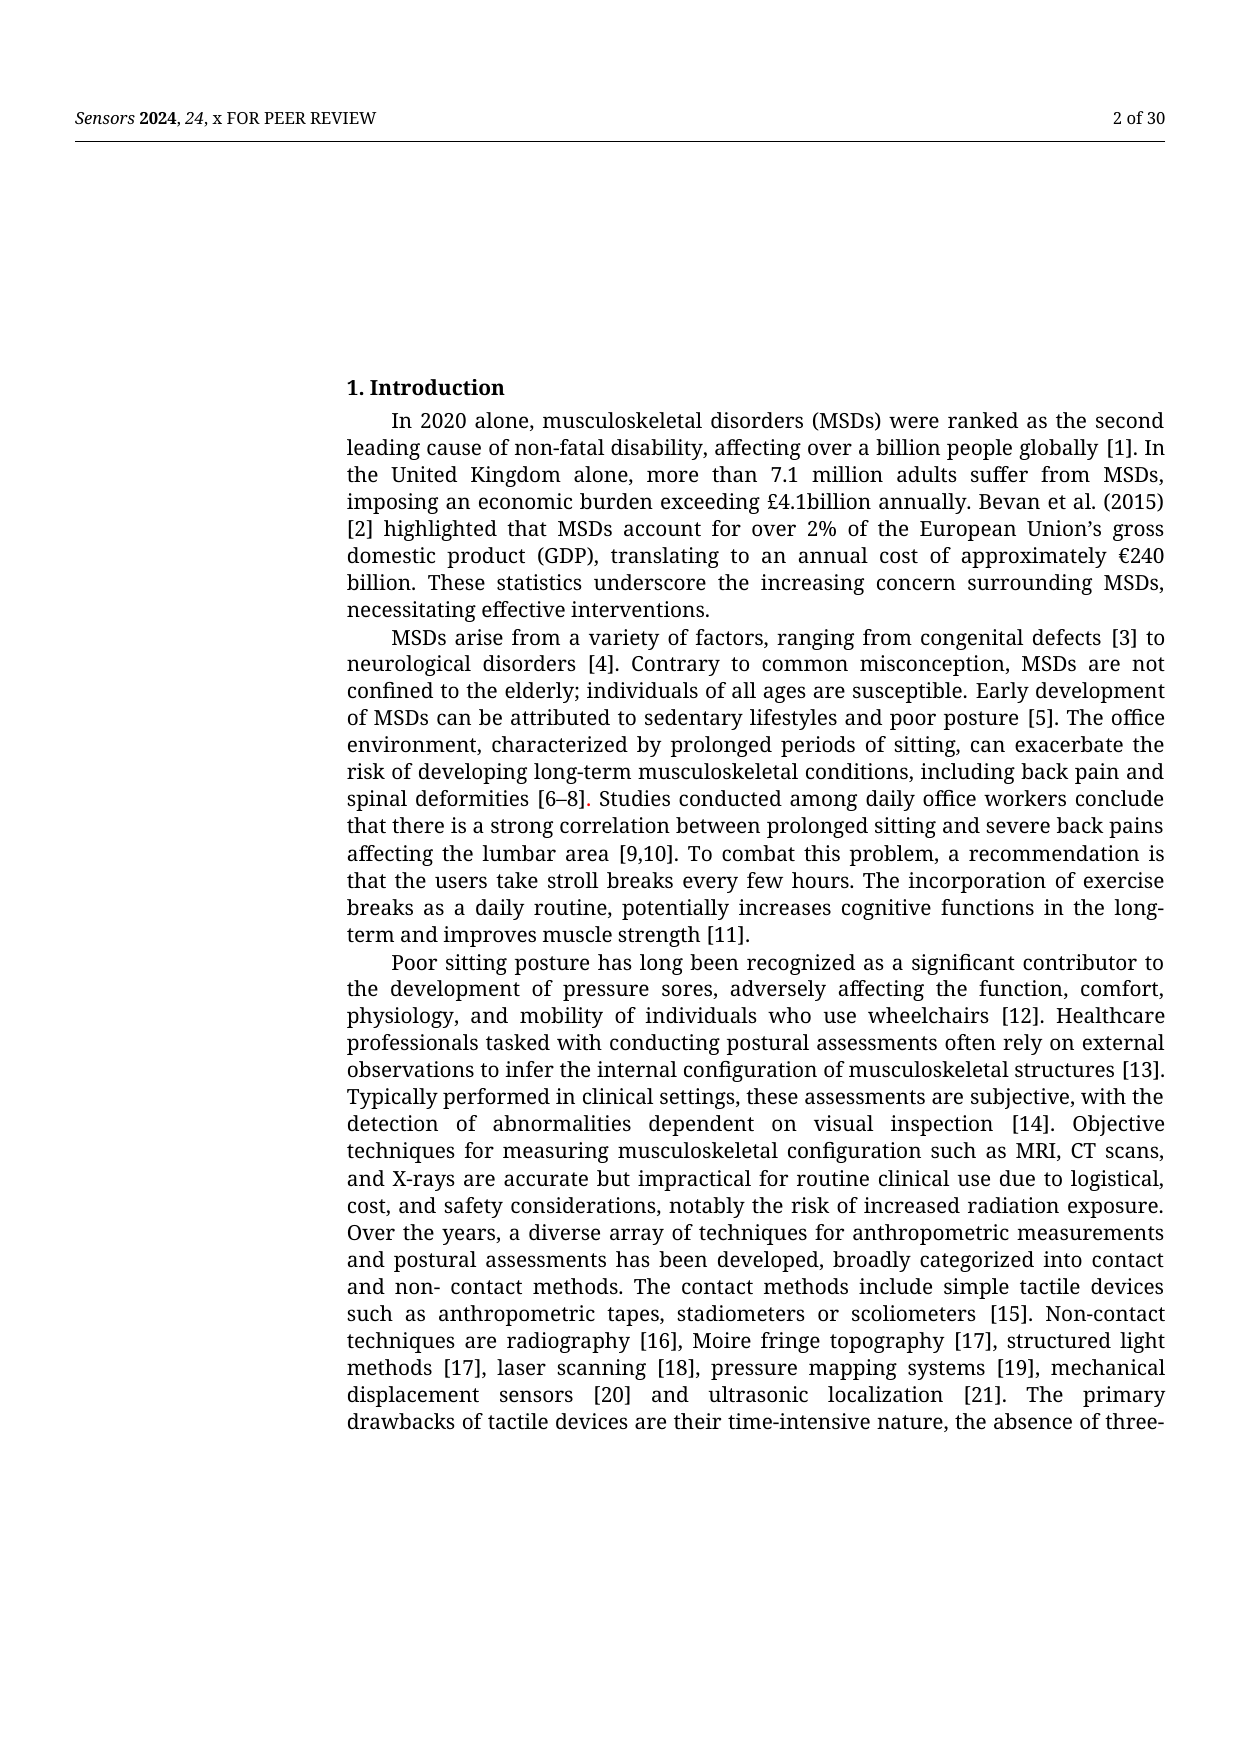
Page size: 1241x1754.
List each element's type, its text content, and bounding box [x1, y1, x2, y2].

text MSDs arise from a variety of factors, ranging from congenital defects [3] to neurological disorders [4]. Contrary to common misconception, MSDs are not confined to the elderly; individuals of all ages are susceptible. Early development of MSDs can be attributed to sedentary lifestyles and poor posture [5]. The office environment, characterized by prolonged periods of sitting, can exacerbate the risk of developing long-term musculoskeletal conditions, including back pain and spinal deformities [6–8]. Studies conducted among daily office workers conclude that there is a strong correlation between prolonged sitting and severe back pains affecting the lumbar area [9,10]. To combat this problem, a recommendation is that the users take stroll breaks every few hours. The incorporation of exercise breaks as a daily routine, potentially increases cognitive functions in the long-term and improves muscle strength [11]. [347, 623, 1165, 948]
subtitle 1. Introduction [347, 374, 1165, 401]
text In 2020 alone, musculoskeletal disorders (MSDs) were ranked as the second leading cause of non-fatal disability, affecting over a billion people globally [1]. In the United Kingdom alone, more than 7.1 million adults suffer from MSDs, imposing an economic burden exceeding £4.1billion annually. Bevan et al. (2015) [2] highlighted that MSDs account for over 2% of the European Union’s gross domestic product (GDP), translating to an annual cost of approximately €240 billion. These statistics underscore the increasing concern surrounding MSDs, necessitating effective interventions. [347, 407, 1165, 623]
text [347, 948, 1165, 1436]
